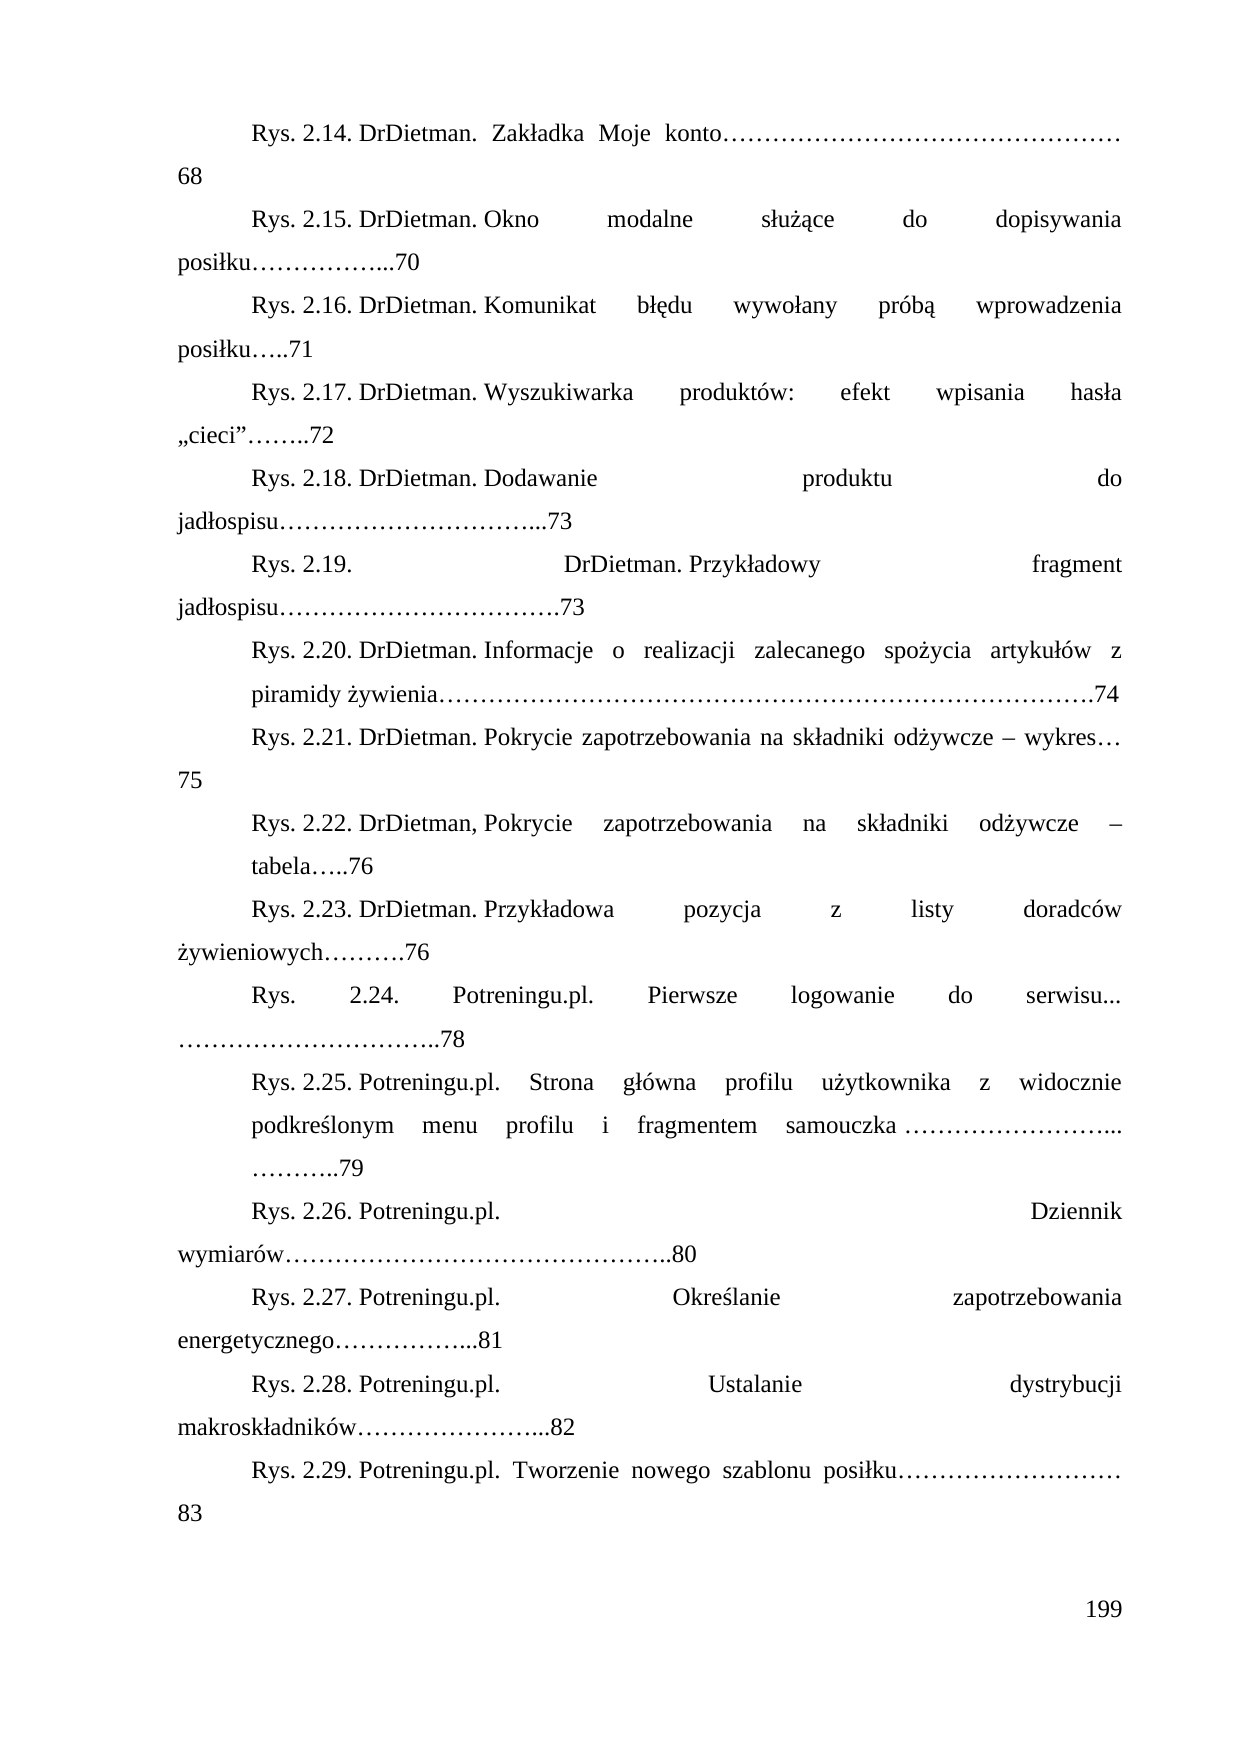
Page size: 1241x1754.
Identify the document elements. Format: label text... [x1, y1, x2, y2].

text Rys. 2.17. DrDietman. Wyszukiwarka produktów: efekt wpisania hasła „cieci”……..72 [177, 377, 1122, 449]
text Rys. 2.29. Potreningu.pl. Tworzenie nowego szablonu posiłku………………………83 [177, 1455, 1122, 1527]
text Rys. 2.27. Potreningu.pl. Określanie zapotrzebowania energetycznego……………...81 [177, 1282, 1122, 1354]
text Rys. 2.14. DrDietman. Zakładka Moje konto…………………………………………68 [177, 118, 1122, 190]
text Rys. 2.24. Potreningu.pl. Pierwsze logowanie do serwisu...…………………………..78 [177, 981, 1122, 1052]
text Rys. 2.22. DrDietman, Pokrycie zapotrzebowania na składniki odżywcze – tabela…..76 [251, 808, 1122, 880]
text Rys. 2.25. Potreningu.pl. Strona główna profilu użytkownika z widocznie podkreślonym menu profilu i fragmentem samouczka ……………………...………..79 [251, 1067, 1122, 1182]
text Rys. 2.15. DrDietman. Okno modalne służące do dopisywania posiłku……………...70 [177, 204, 1122, 276]
text Rys. 2.26. Potreningu.pl. Dziennik wymiarów………………………………………..80 [177, 1196, 1122, 1268]
text Rys. 2.21. DrDietman. Pokrycie zapotrzebowania na składniki odżywcze – wykres…75 [177, 722, 1122, 794]
text Rys. 2.28. Potreningu.pl. Ustalanie dystrybucji makroskładników…………………...82 [177, 1369, 1122, 1441]
text Rys. 2.23. DrDietman. Przykładowa pozycja z listy doradców żywieniowych……….76 [177, 894, 1122, 966]
text Rys. 2.20. DrDietman. Informacje o realizacji zalecanego spożycia artykułów z piramidy żywienia…………………………………………………………………….74 [251, 636, 1122, 707]
text Rys. 2.19. DrDietman. Przykładowy fragment jadłospisu…………………………….73 [177, 549, 1122, 621]
text Rys. 2.18. DrDietman. Dodawanie produktu do jadłospisu…………………………...73 [177, 463, 1122, 535]
text Rys. 2.16. DrDietman. Komunikat błędu wywołany próbą wprowadzenia posiłku…..71 [177, 291, 1122, 362]
